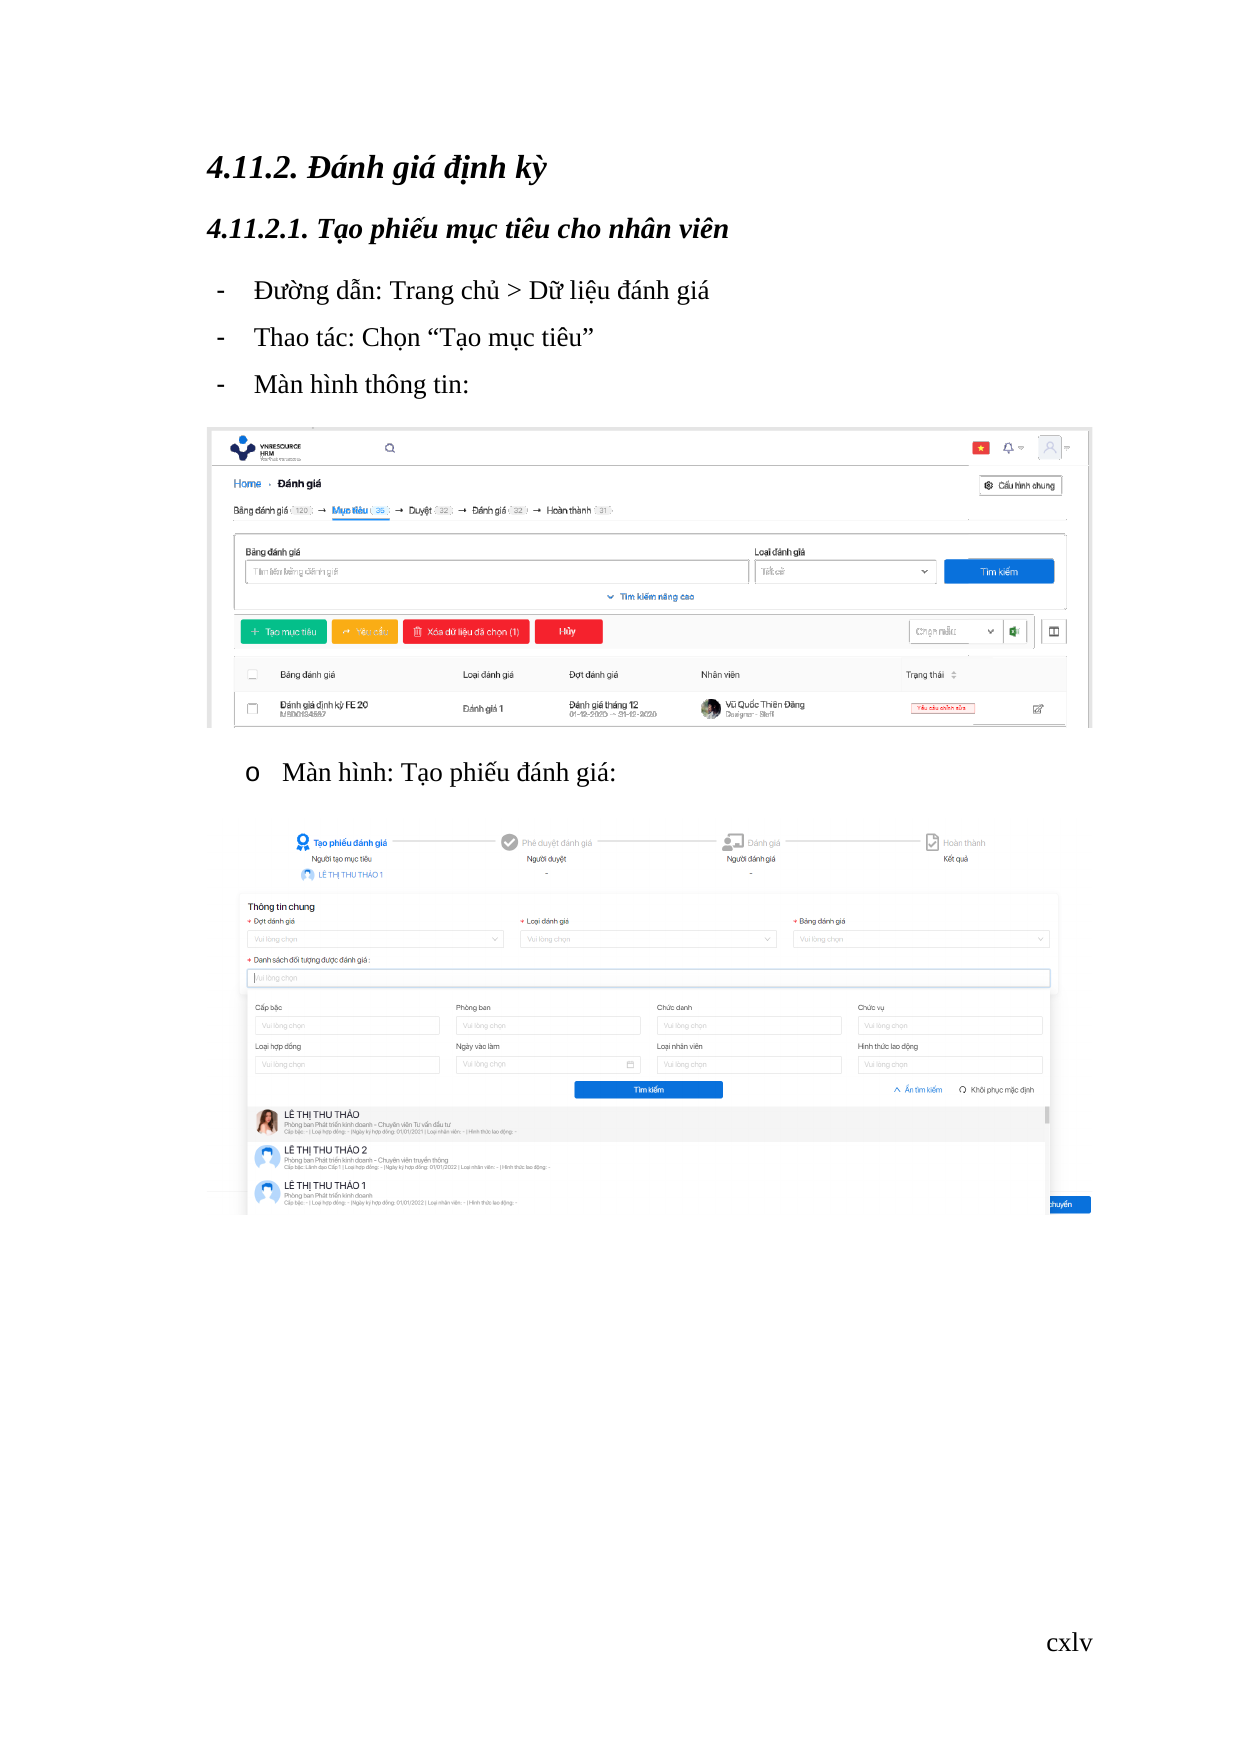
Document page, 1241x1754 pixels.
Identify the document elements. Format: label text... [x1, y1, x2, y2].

list Đường dẫn: Trang chủ > Dữ liệu đánh giá [216, 274, 1092, 306]
list Màn hình: Tạo phiếu đánh giá: [244, 756, 1092, 789]
picture [206, 427, 1093, 728]
subtitle 4.11.2. Đánh giá định kỳ [207, 148, 1092, 186]
picture [206, 818, 1093, 1215]
list Thao tác: Chọn “Tạo mục tiêu” [216, 321, 1092, 352]
subtitle 4.11.2.1. Tạo phiếu mục tiêu cho nhân viên [207, 211, 1092, 245]
list Màn hình thông tin: [216, 368, 1092, 399]
